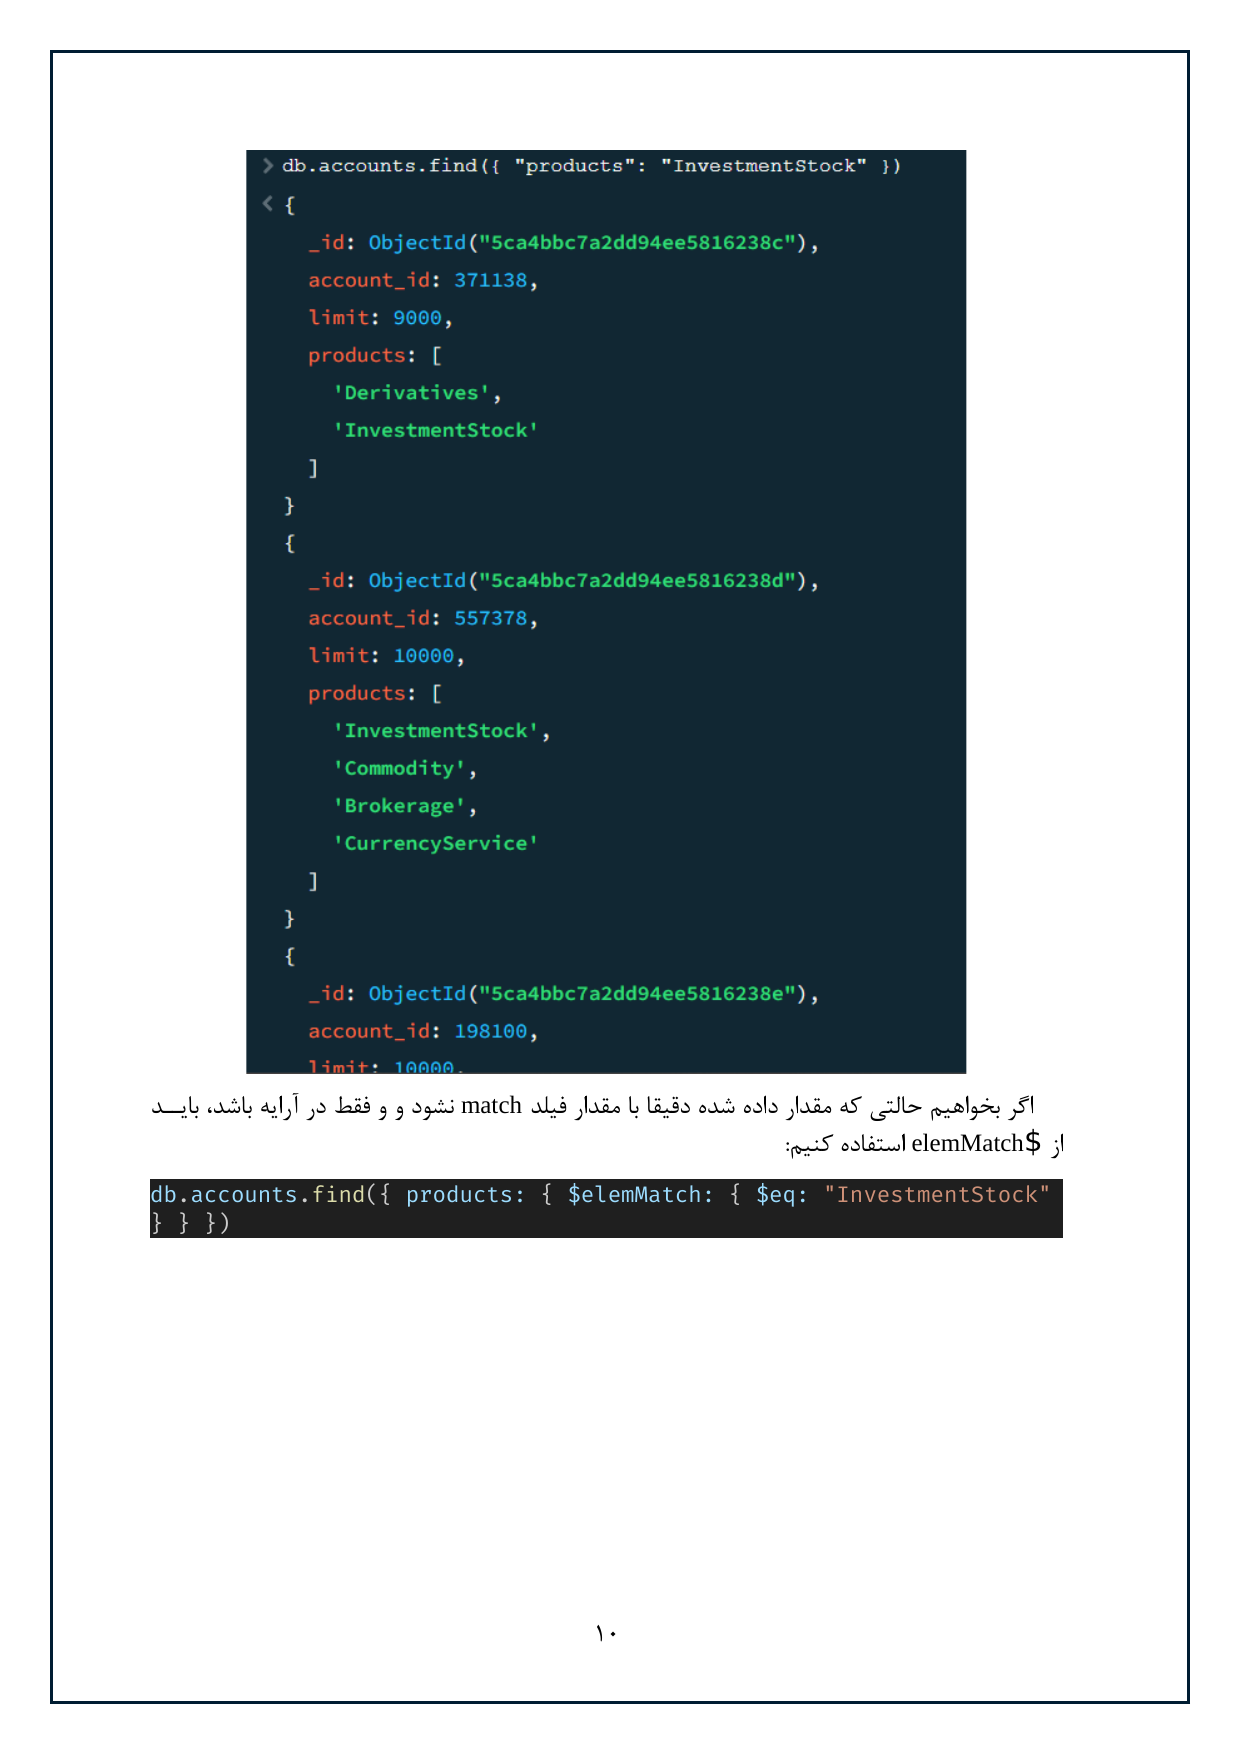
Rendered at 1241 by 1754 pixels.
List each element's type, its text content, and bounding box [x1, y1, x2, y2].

text db.accounts.find({ products: { $elemMatch: { $eq: "InvestmentStock" } } }) [150, 1179, 1063, 1238]
picture [246, 150, 967, 1074]
text اگر بخواهیم حالتی که مقدار داده شده دقیقا با مقدار فیلد match نشود و و فقط در آرایه باشد، باید از $elemMatch استفاده کنیم: [150, 1091, 1063, 1162]
